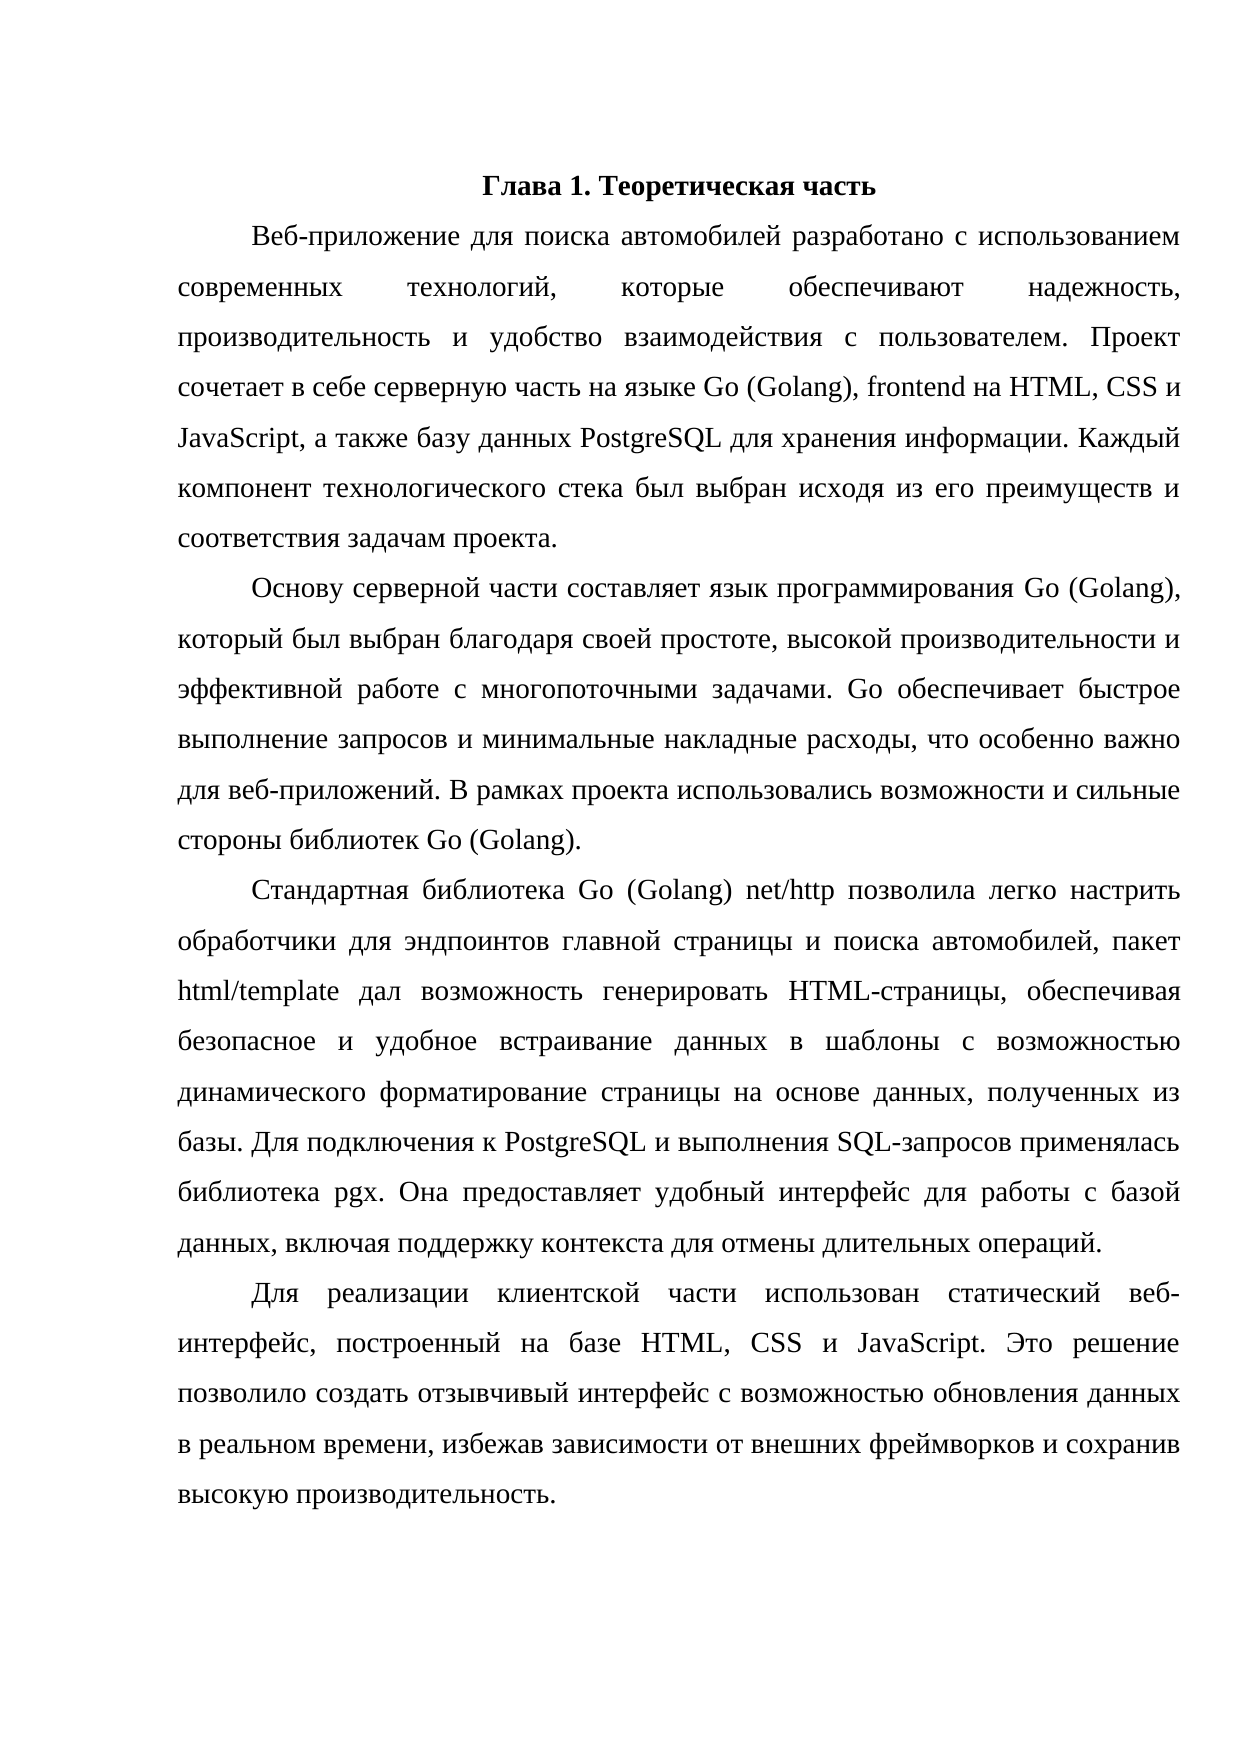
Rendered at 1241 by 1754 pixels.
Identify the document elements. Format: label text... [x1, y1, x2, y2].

text Основу серверной части составляет язык программирования Go (Golang), который был выбран благодаря своей простоте, высокой производительности и эффективной работе с многопоточными задачами. Go обеспечивает быстрое выполнение запросов и минимальные накладные расходы, что особенно важно для веб-приложений. В рамках проекта использовались возможности и сильные стороны библиотек Go (Golang). [177, 571, 1181, 856]
text Для реализации клиентской части использован статический веб-интерфейс, построенный на базе HTML, CSS и JavaScript. Это решение позволило создать отзывчивый интерфейс с возможностью обновления данных в реальном времени, избежав зависимости от внешних фреймворков и сохранив высокую производительность. [177, 1275, 1181, 1510]
text Веб-приложение для поиска автомобилей разработано с использованием современных технологий, которые обеспечивают надежность, производительность и удобство взаимодействия с пользователем. Проект сочетает в себе серверную часть на языке Go (Golang), frontend на HTML, CSS и JavaScript, а также базу данных PostgreSQL для хранения информации. Каждый компонент технологического стека был выбран исходя из его преимуществ и соответствия задачам проекта. [177, 218, 1181, 554]
text Стандартная библиотека Go (Golang) net/http позволила легко настрить обработчики для эндпоинтов главной страницы и поиска автомобилей, пакет html/template дал возможность генерировать HTML-страницы, обеспечивая безопасное и удобное встраивание данных в шаблоны с возможностью динамического форматирование страницы на основе данных, полученных из базы. Для подключения к PostgreSQL и выполнения SQL-запросов применялась библиотека pgx. Она предоставляет удобный интерфейс для работы с базой данных, включая поддержку контекста для отмены длительных операций. [177, 872, 1181, 1258]
subtitle Глава 1. Теоретическая часть [177, 168, 1181, 202]
